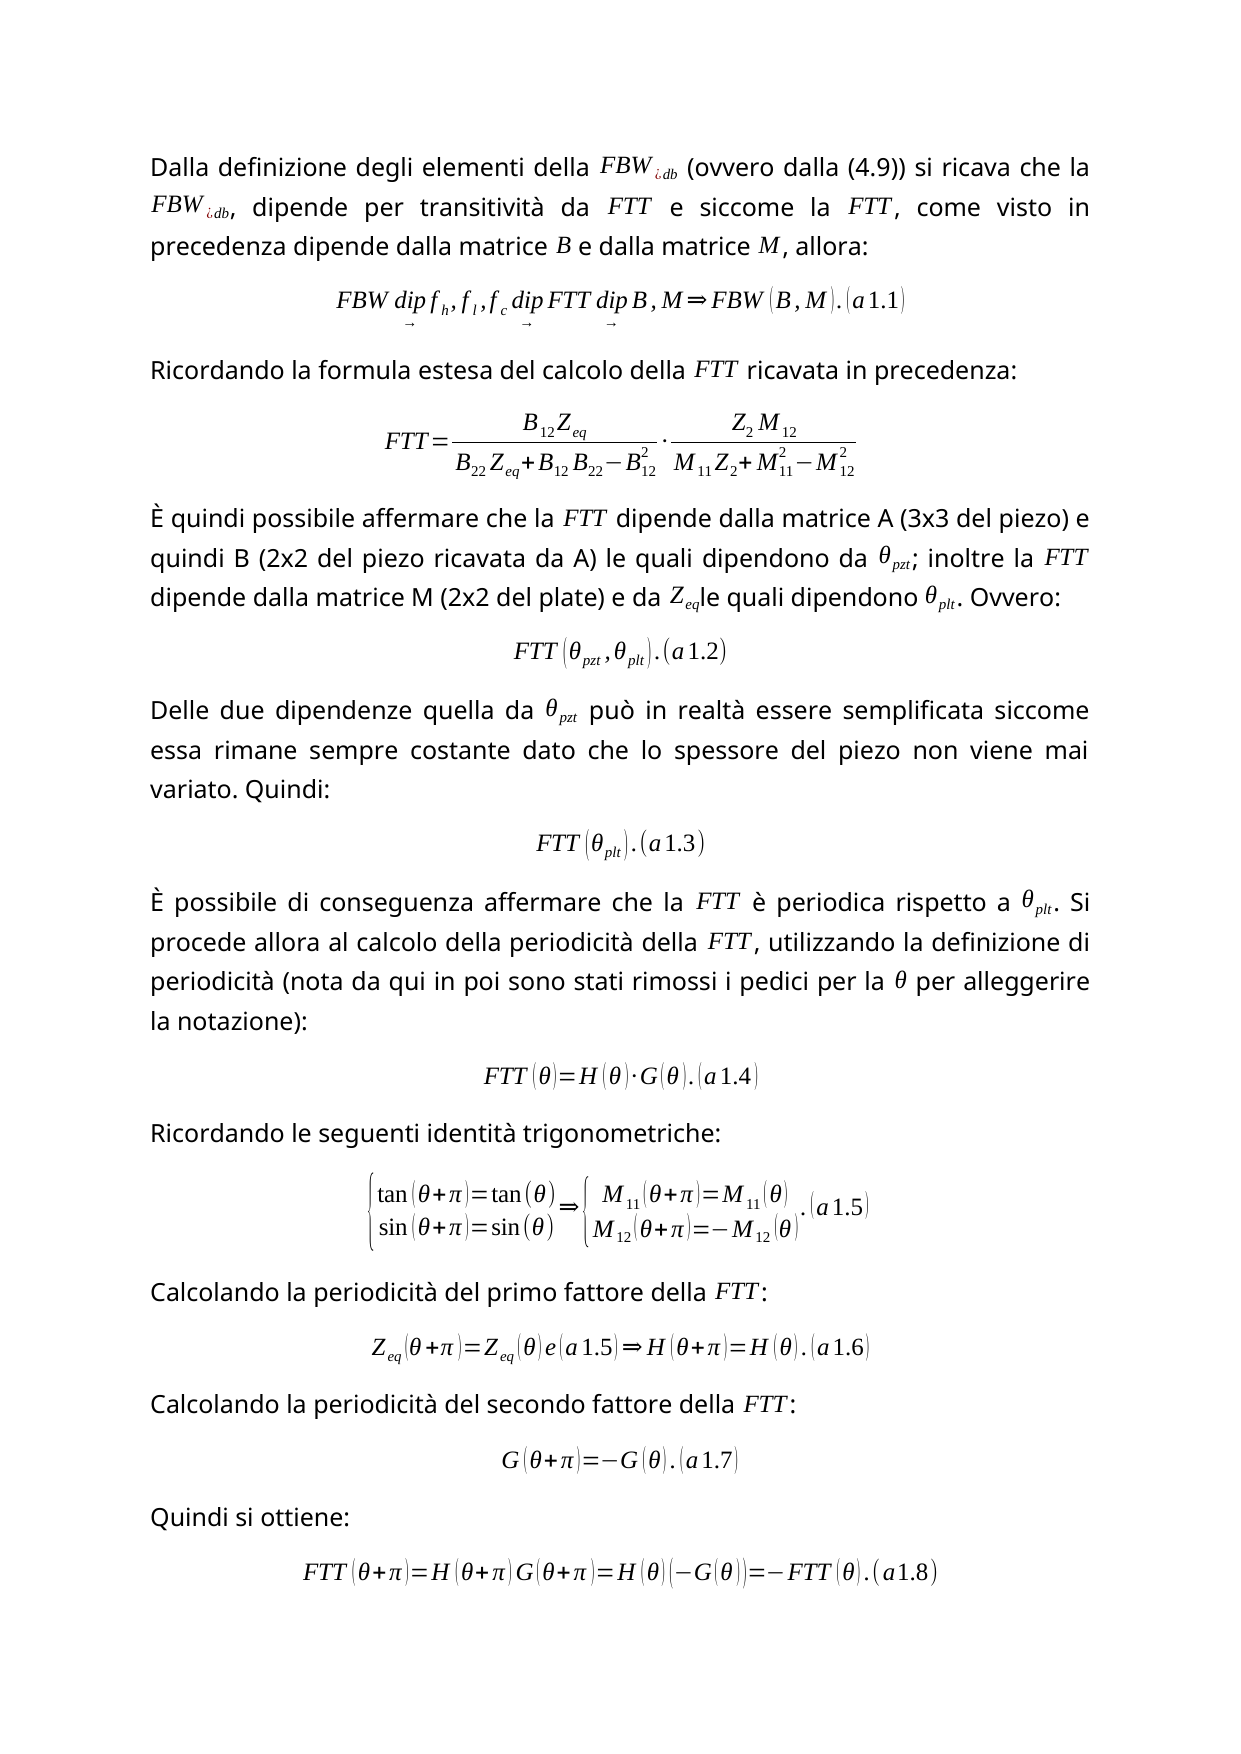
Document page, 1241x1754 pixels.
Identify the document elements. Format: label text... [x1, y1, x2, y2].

text Dalla definizione degli elementi della (ovvero dalla (4.9)) si ricava che la , dipende per transitività da e siccome la , come visto in precedenza dipende dalla matrice e dalla matrice , allora: [150, 150, 1090, 263]
text È possibile di conseguenza affermare che la è periodica rispetto a . Si procede allora al calcolo della periodicità della , utilizzando la definizione di periodicità (nota da qui in poi sono stati rimossi i pedici per la per alleggerire la notazione): [150, 885, 1090, 1037]
text Delle due dipendenze quella da può in realtà essere semplificata siccome essa rimane sempre costante dato che lo spessore del piezo non viene mai variato. Quindi: [150, 693, 1090, 806]
text Ricordando le seguenti identità trigonometriche: [150, 1115, 1090, 1149]
text Calcolando la periodicità del secondo fattore della : [150, 1387, 1090, 1421]
text Quindi si ottiene: [150, 1499, 1090, 1533]
text È quindi possibile affermare che la dipende dalla matrice A (3x3 del piezo) e quindi B (2x2 del piezo ricavata da A) le quali dipendono da ; inoltre la dipende dalla matrice M (2x2 del plate) e da le quali dipendono . Ovvero: [150, 501, 1090, 614]
text Calcolando la periodicità del primo fattore della : [150, 1275, 1090, 1309]
text Ricordando la formula estesa del calcolo della ricavata in precedenza: [150, 353, 1090, 387]
